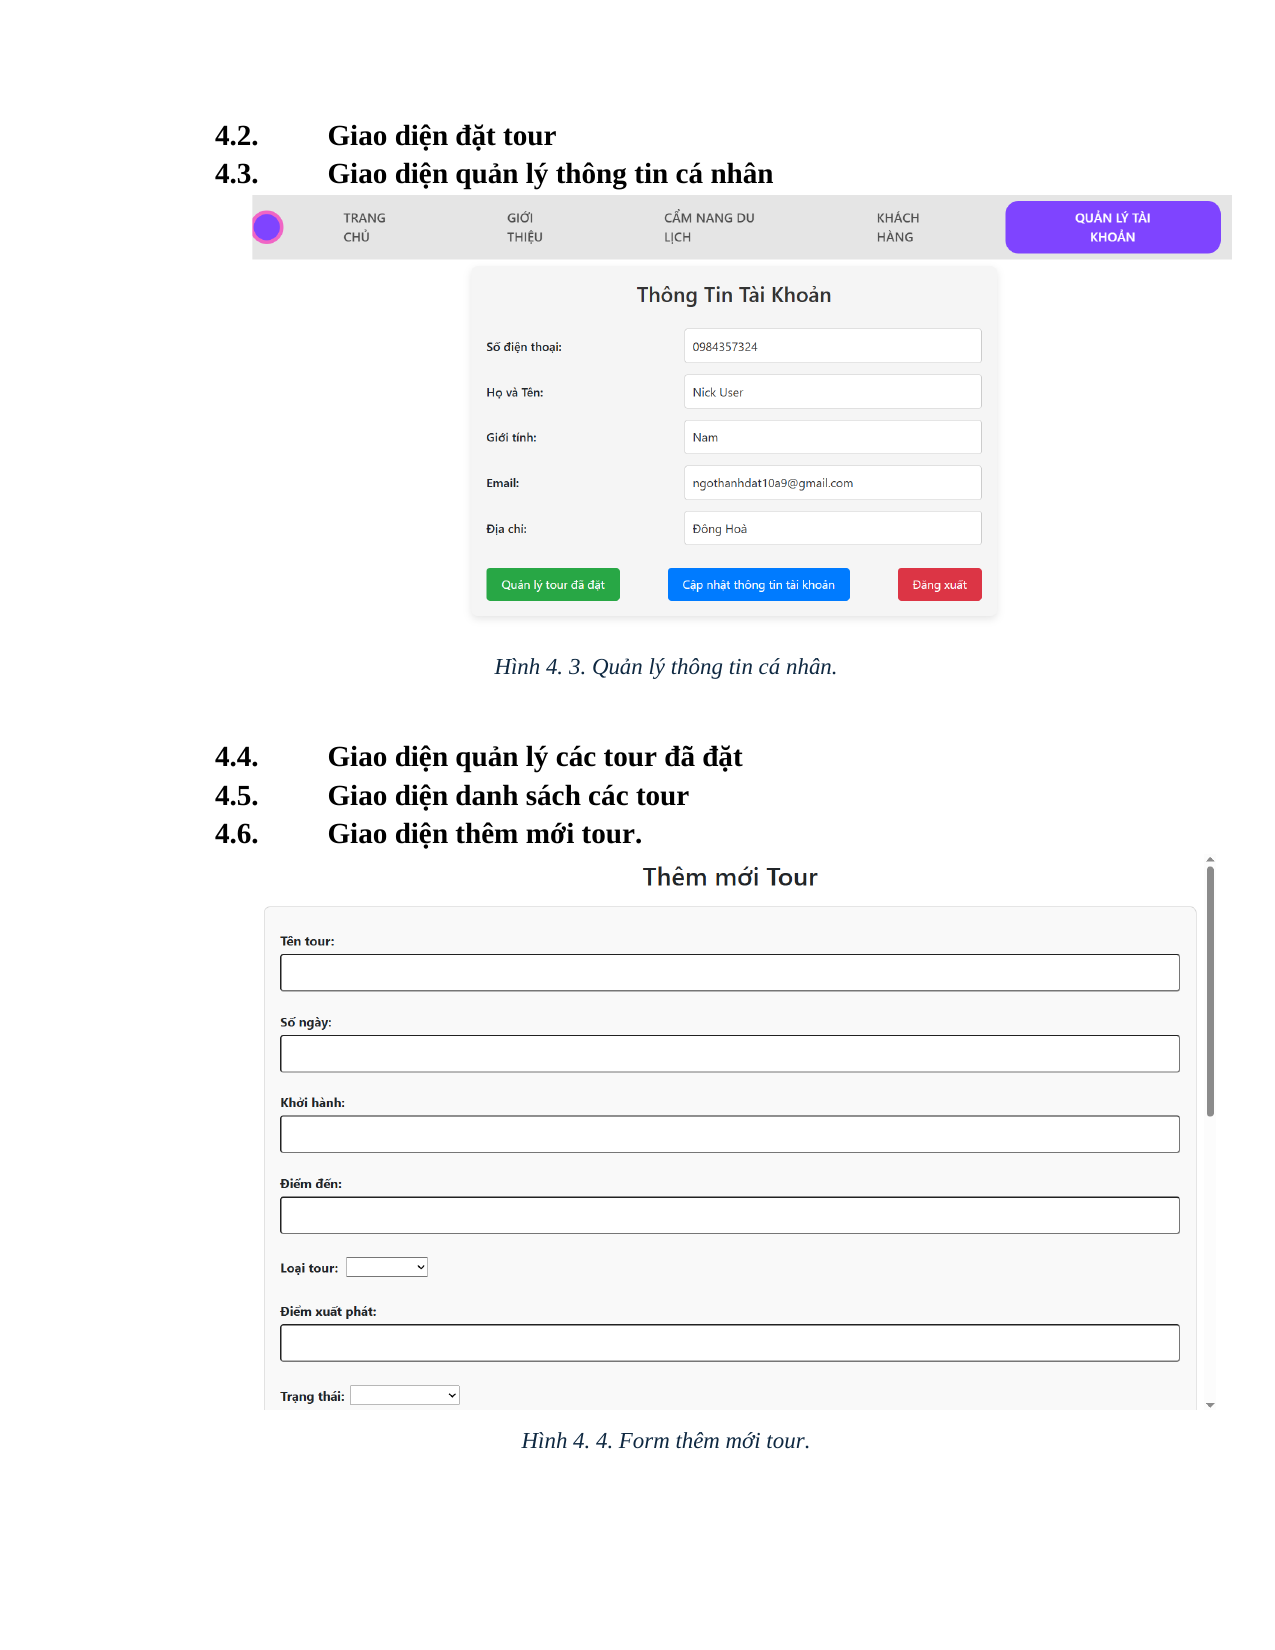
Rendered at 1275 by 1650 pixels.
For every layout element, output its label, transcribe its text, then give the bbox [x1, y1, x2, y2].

list Giao diện thêm mới tour. [215, 816, 1157, 850]
list Giao diện quản lý các tour đã đặt [215, 739, 1157, 773]
text Hình 4. 4. Form thêm mới tour. [177, 1427, 1157, 1453]
text Hình 4. 3. Quản lý thông tin cá nhân. [177, 653, 1157, 680]
list Giao diện danh sách các tour [215, 778, 1157, 811]
picture [252, 195, 1232, 636]
list Giao diện đặt tour [215, 118, 1157, 152]
picture [236, 854, 1216, 1410]
list Giao diện quản lý thông tin cá nhân [215, 157, 1157, 190]
